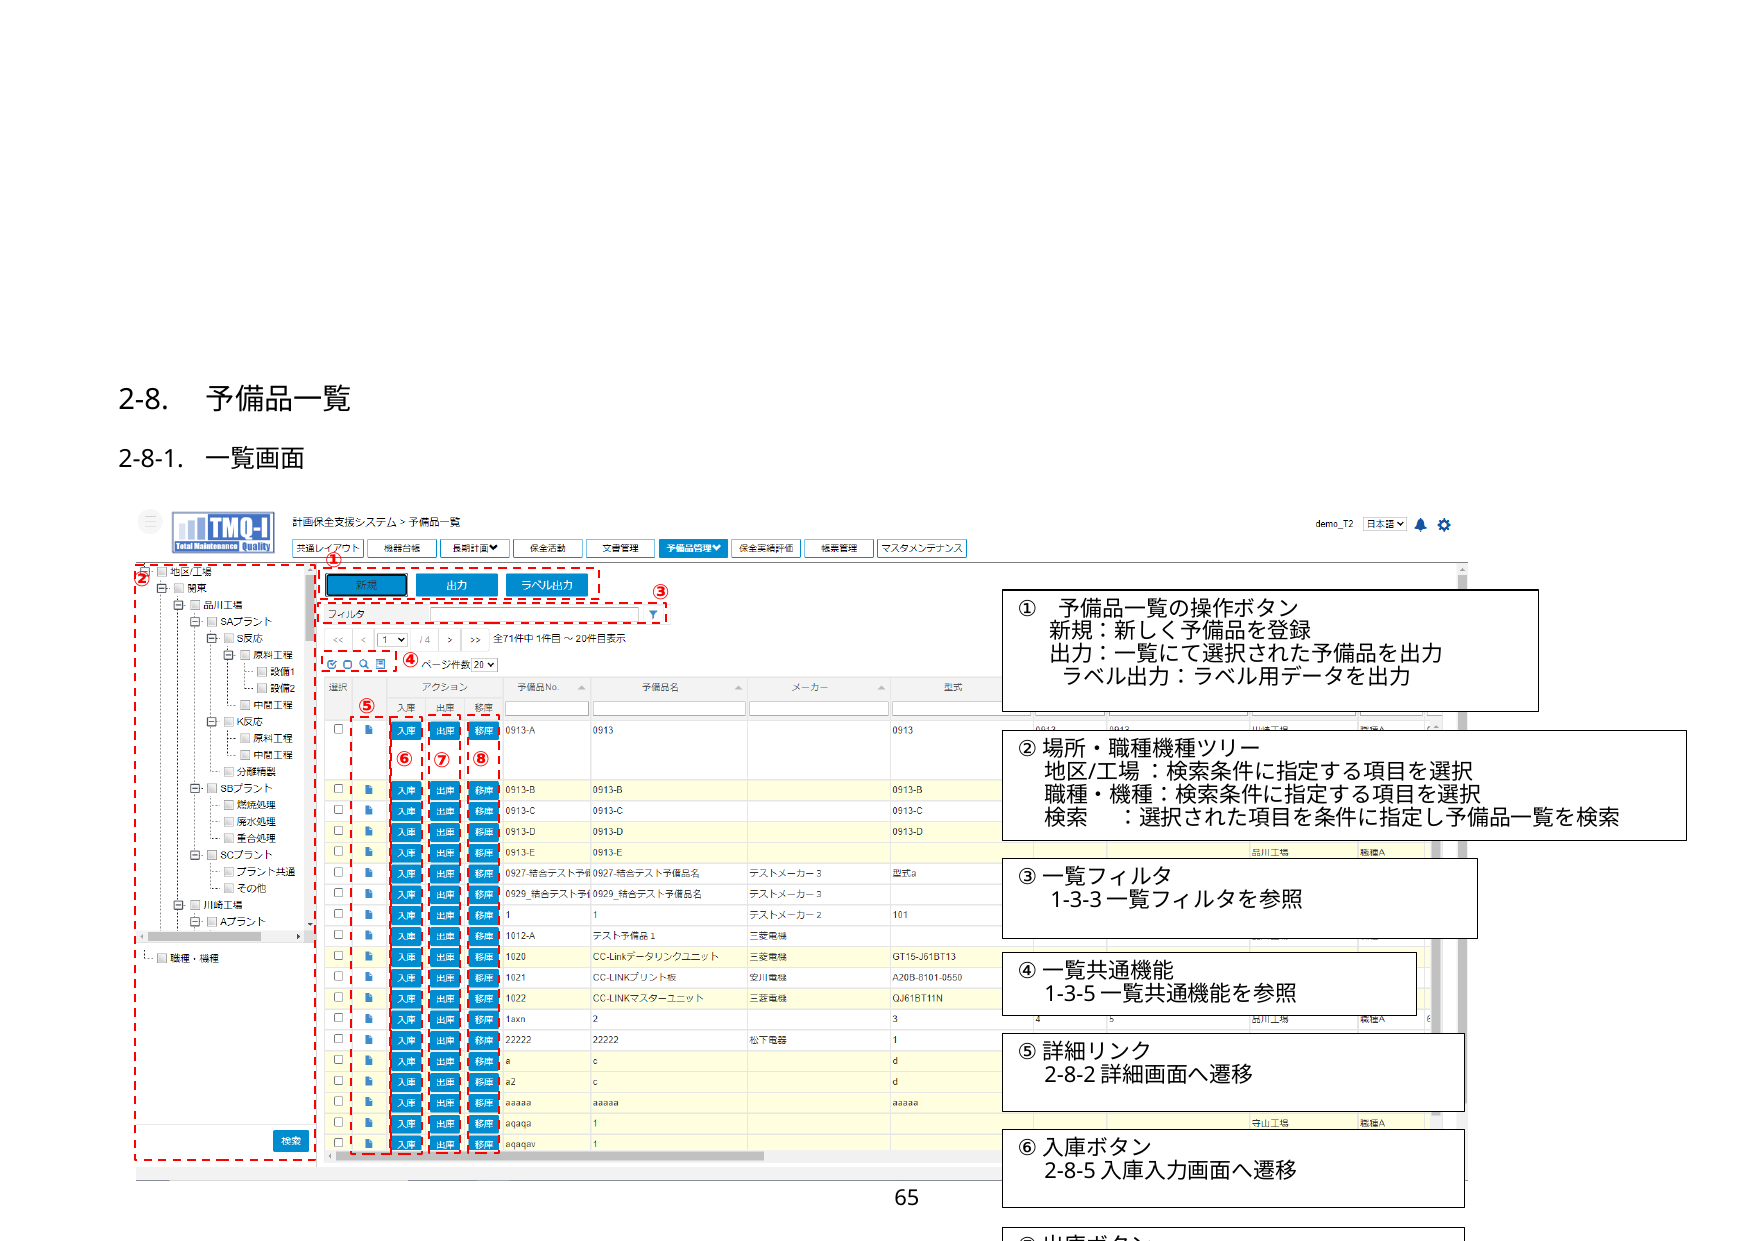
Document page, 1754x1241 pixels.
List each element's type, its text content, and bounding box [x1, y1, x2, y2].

subtitle 予備品一覧 [118, 367, 1695, 426]
picture [136, 508, 1468, 1181]
subtitle 一覧画面 [118, 426, 1695, 486]
